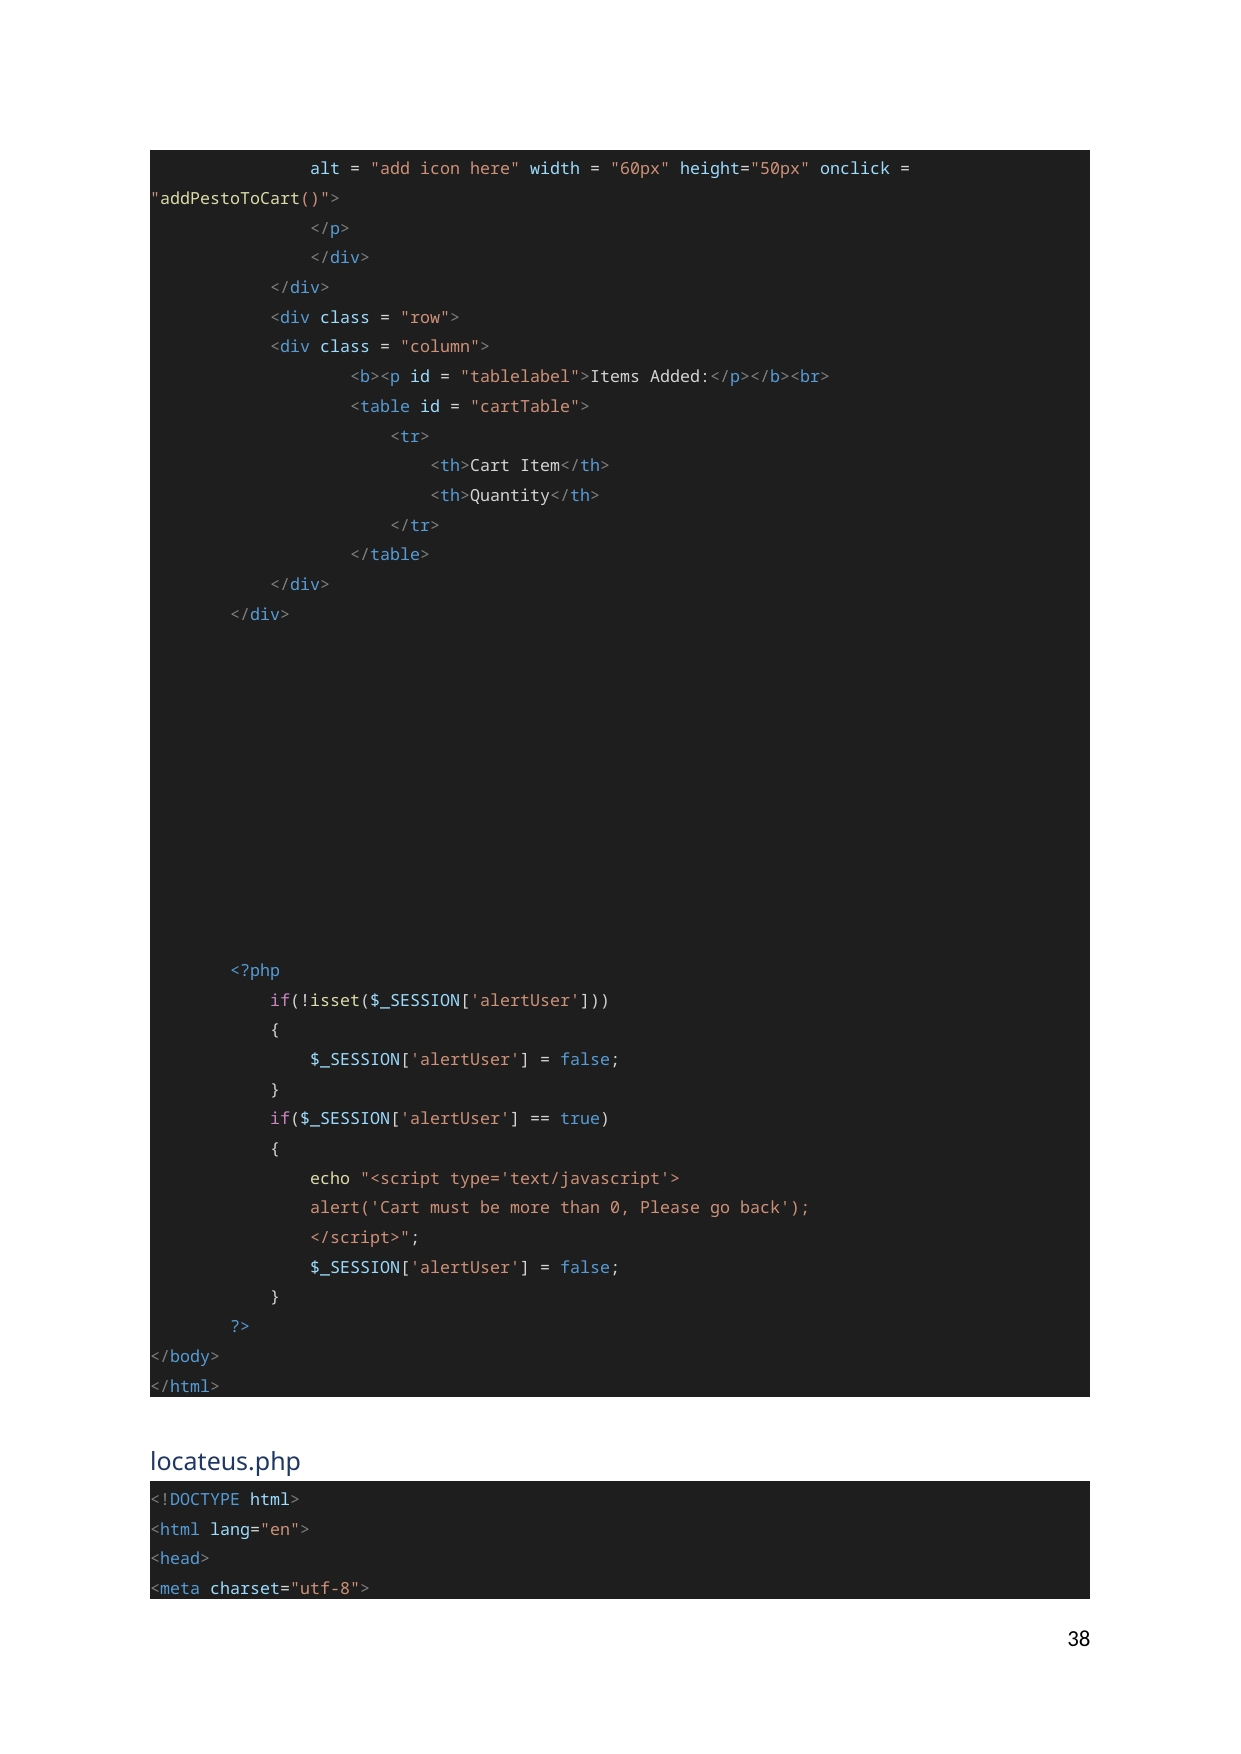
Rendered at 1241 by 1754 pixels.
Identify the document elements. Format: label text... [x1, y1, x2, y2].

text <th>Quantity</th> [150, 477, 1090, 506]
text { [150, 1011, 1090, 1041]
text alt = "add icon here" width = "60px" height="50px" onclick = "addPestoToCart()"> [150, 150, 1090, 209]
text </table> [150, 536, 1090, 566]
text } [150, 1070, 1090, 1100]
text alert('Cart must be more than 0, Please go back'); [150, 1189, 1090, 1219]
text </div> [150, 269, 1090, 298]
text </div> [150, 566, 1090, 595]
text </p> [150, 209, 1090, 239]
text $_SESSION['alertUser'] = false; [150, 1248, 1090, 1278]
text if(!isset($_SESSION['alertUser'])) [150, 981, 1090, 1011]
text <div class = "column"> [150, 328, 1090, 358]
text <b><p id = "tablelabel">Items Added:</p></b><br> [150, 358, 1090, 387]
text $_SESSION['alertUser'] = false; [150, 1041, 1090, 1070]
text if($_SESSION['alertUser'] == true) [150, 1100, 1090, 1130]
text <html lang="en"> [150, 1510, 1090, 1540]
text <head> [150, 1540, 1090, 1569]
text <th>Cart Item</th> [150, 447, 1090, 477]
text </div> [150, 239, 1090, 269]
text </div> [150, 595, 1090, 625]
text </tr> [150, 506, 1090, 536]
text <table id = "cartTable"> [150, 387, 1090, 417]
text <div class = "row"> [150, 298, 1090, 328]
text </html> [150, 1367, 1090, 1397]
text <!DOCTYPE html> [150, 1481, 1090, 1510]
text </script>"; [150, 1219, 1090, 1248]
text { [150, 1130, 1090, 1159]
text </body> [150, 1337, 1090, 1367]
text echo "<script type='text/javascript'> [150, 1159, 1090, 1189]
text } [150, 1278, 1090, 1308]
text ?> [150, 1308, 1090, 1337]
text <meta charset="utf-8"> [150, 1569, 1090, 1599]
text <?php [150, 952, 1090, 981]
text <tr> [150, 417, 1090, 447]
subtitle locateus.php [150, 1444, 1090, 1478]
